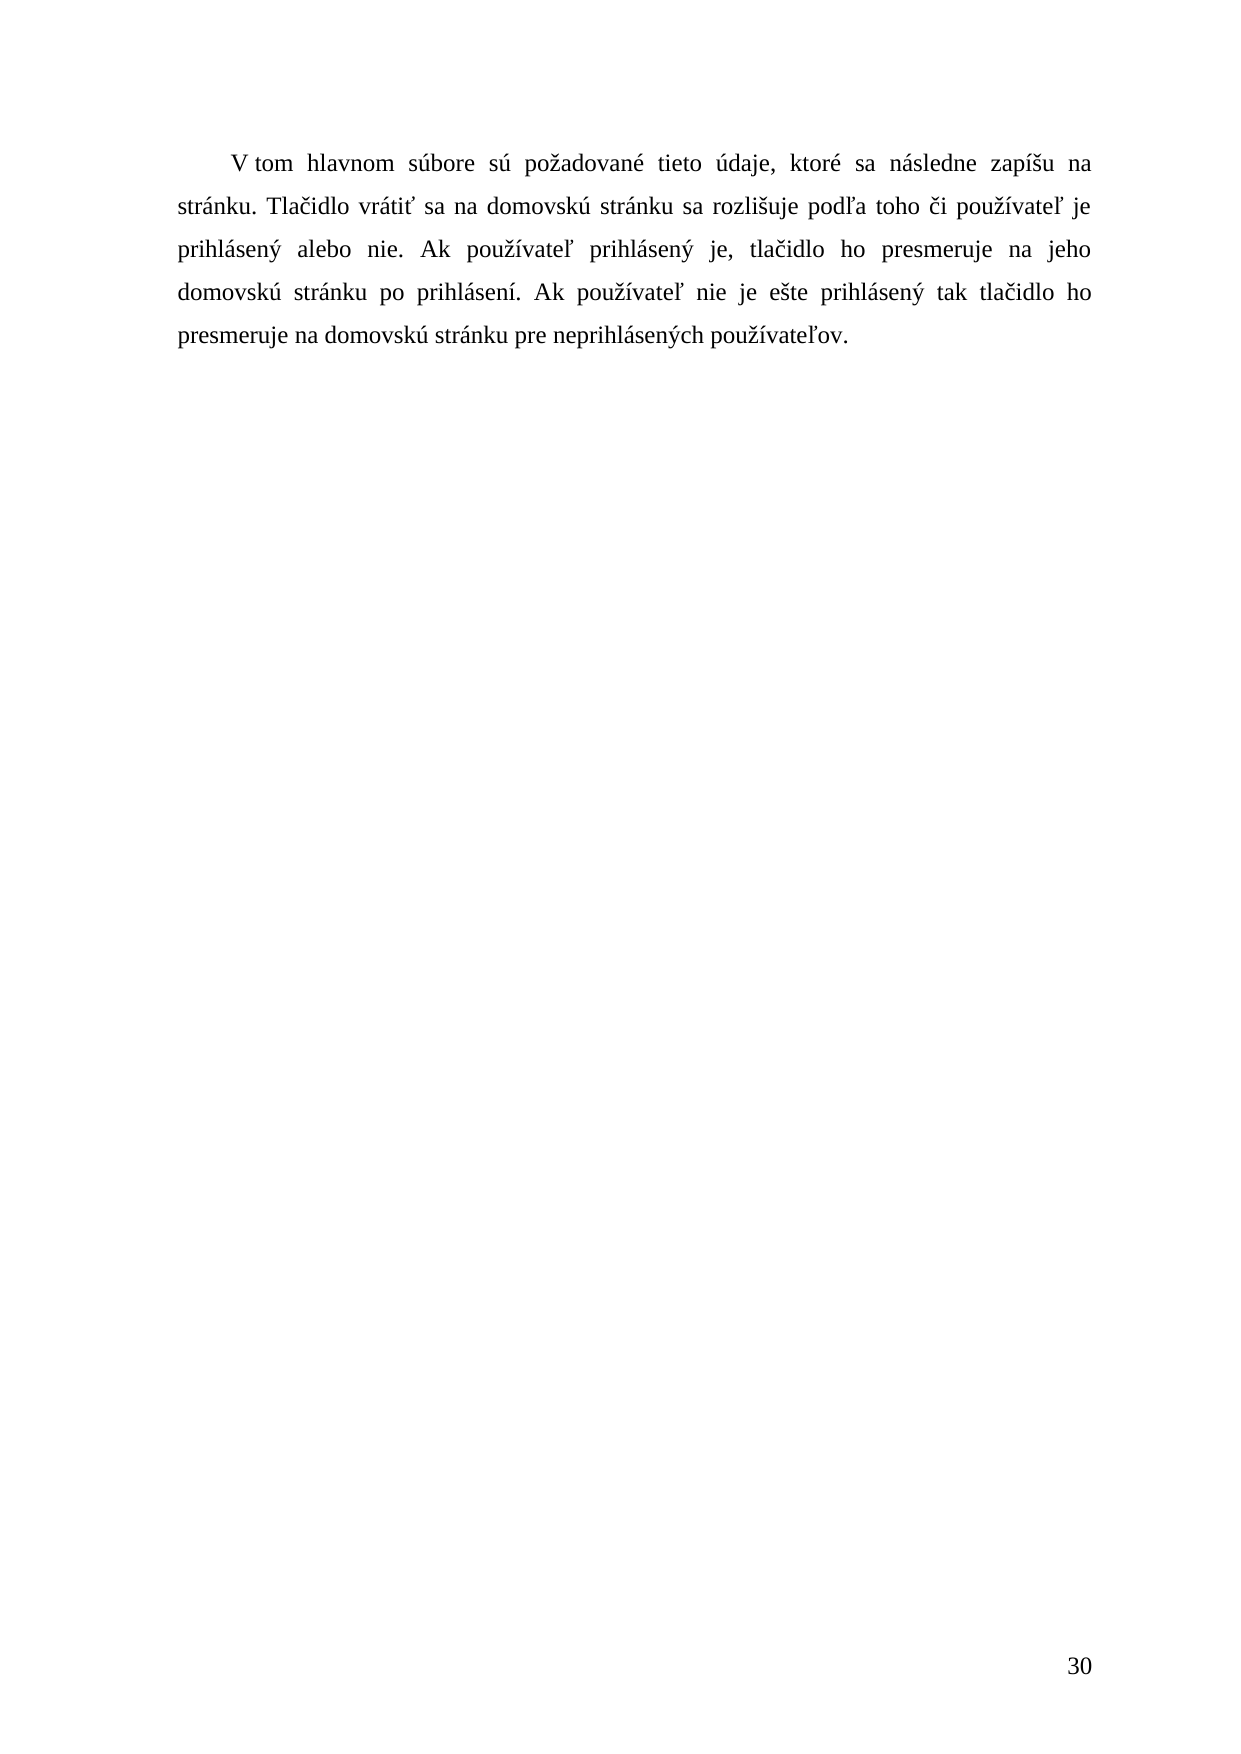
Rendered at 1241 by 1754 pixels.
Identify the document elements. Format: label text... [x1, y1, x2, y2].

text V tom hlavnom súbore sú požadované tieto údaje, ktoré sa následne zapíšu na stránku. Tlačidlo vrátiť sa na domovskú stránku sa rozlišuje podľa toho či používateľ je prihlásený alebo nie. Ak používateľ prihlásený je, tlačidlo ho presmeruje na jeho domovskú stránku po prihlásení. Ak používateľ nie je ešte prihlásený tak tlačidlo ho presmeruje na domovskú stránku pre neprihlásených používateľov. [177, 148, 1092, 349]
